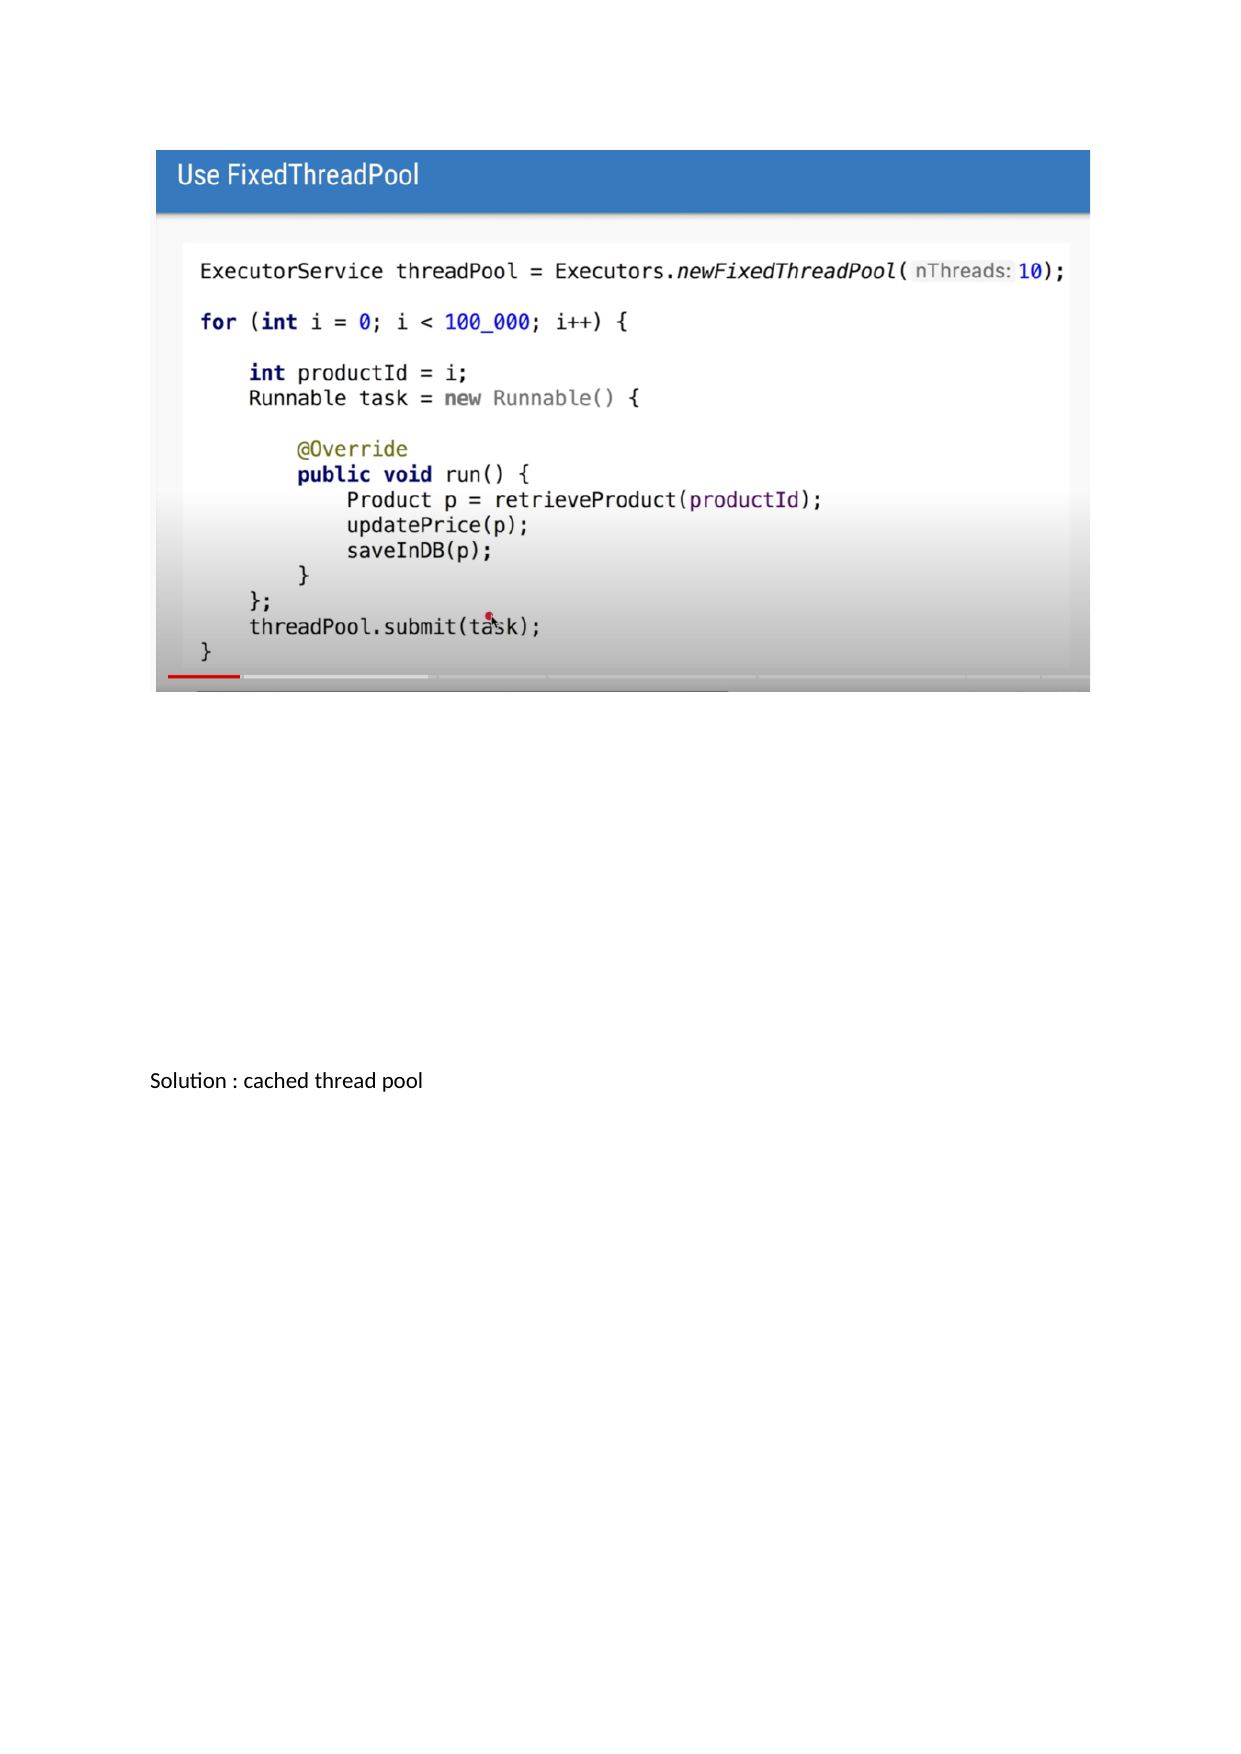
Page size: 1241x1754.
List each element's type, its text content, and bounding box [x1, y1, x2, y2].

text Solution : cached thread pool [150, 1066, 1090, 1094]
picture [150, 150, 1091, 692]
